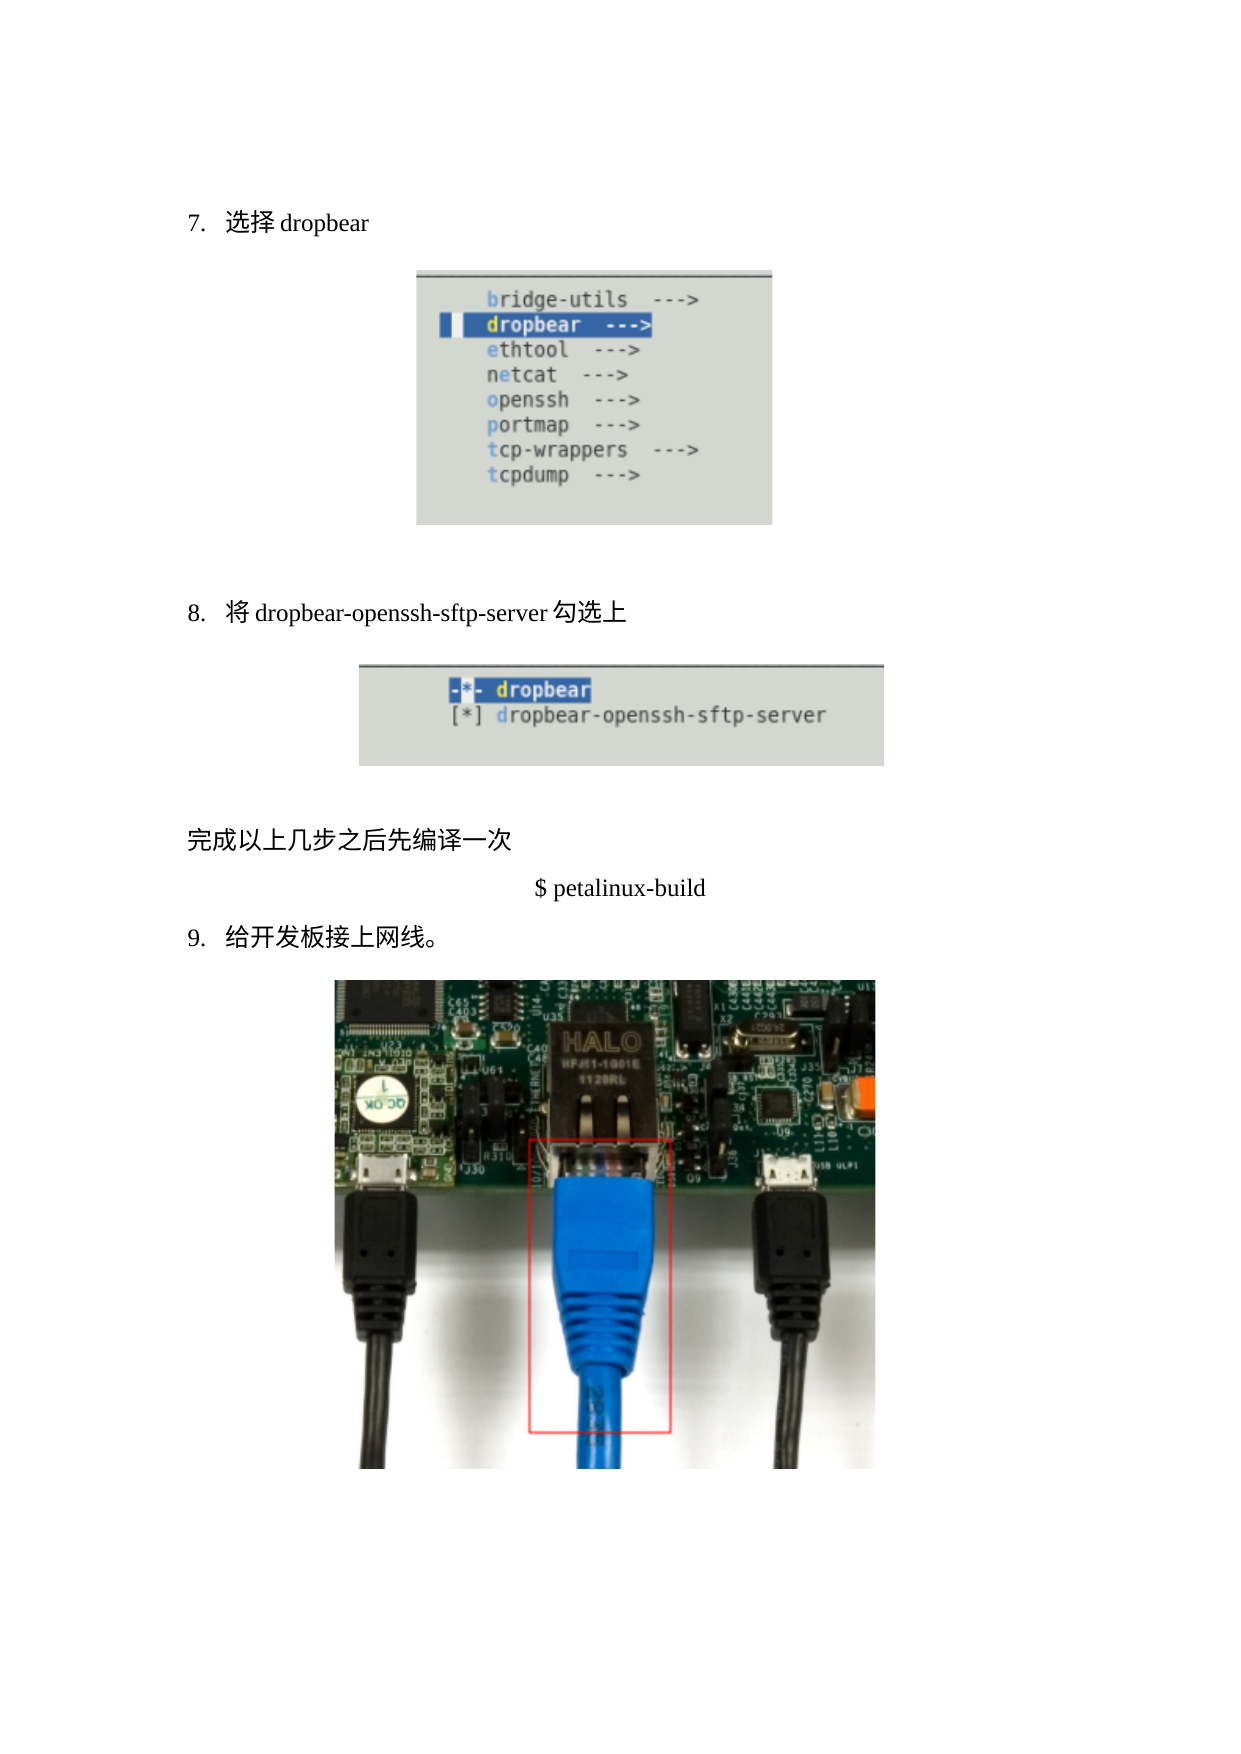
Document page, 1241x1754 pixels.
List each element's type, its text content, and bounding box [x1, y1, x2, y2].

picture [416, 270, 773, 525]
list 给开发板接上网线。 [187, 903, 1053, 968]
text 完成以上几步之后先编译一次 [187, 806, 1053, 871]
text $ petalinux-build [187, 871, 1053, 903]
picture [334, 980, 876, 1469]
list 选择dropbear [187, 188, 1053, 253]
picture [358, 664, 885, 766]
list 将dropbear-openssh-sftp-server勾选上 [187, 578, 1053, 643]
